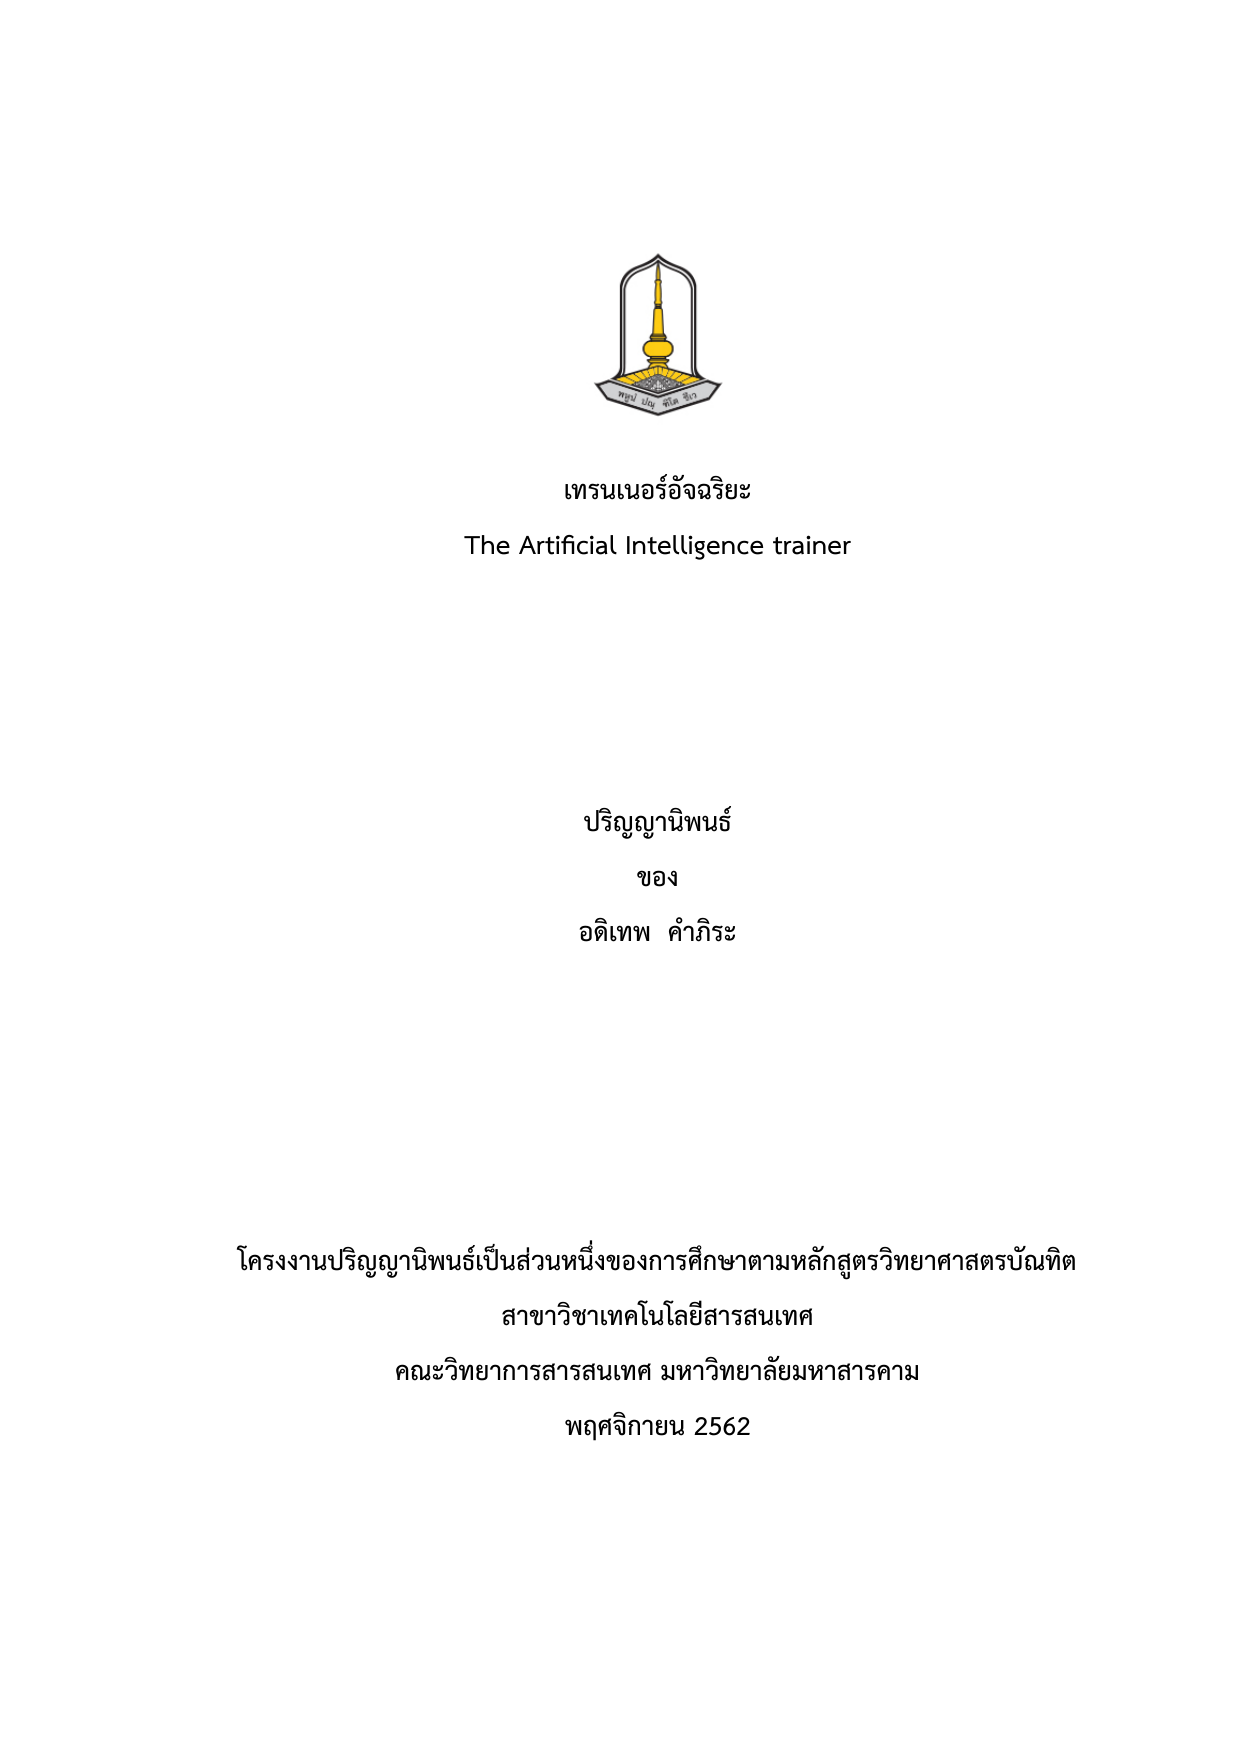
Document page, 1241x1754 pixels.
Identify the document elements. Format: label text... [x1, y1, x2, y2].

text โครงงานปริญญานิพนธ์เป็นส่วนหนึ่งของการศึกษาตามหลักสูตรวิทยาศาสตรบัณทิต [225, 1238, 1090, 1280]
text ของ [225, 853, 1090, 896]
text คณะวิทยาการสารสนเทศ มหาวิทยาลัยมหาสารคาม [225, 1347, 1090, 1390]
text The Artificial Intelligence trainer [225, 521, 1090, 564]
text เทรนเนอร์อัจฉริยะ [225, 467, 1090, 509]
text พฤศจิกายน 2562 [225, 1402, 1090, 1445]
picture [577, 228, 738, 454]
text ปริญญานิพนธ์ [225, 798, 1090, 841]
text สาขาวิชาเทคโนโลยีสารสนเทศ [225, 1293, 1090, 1335]
text อดิเทพ คำภิระ [225, 908, 1090, 951]
